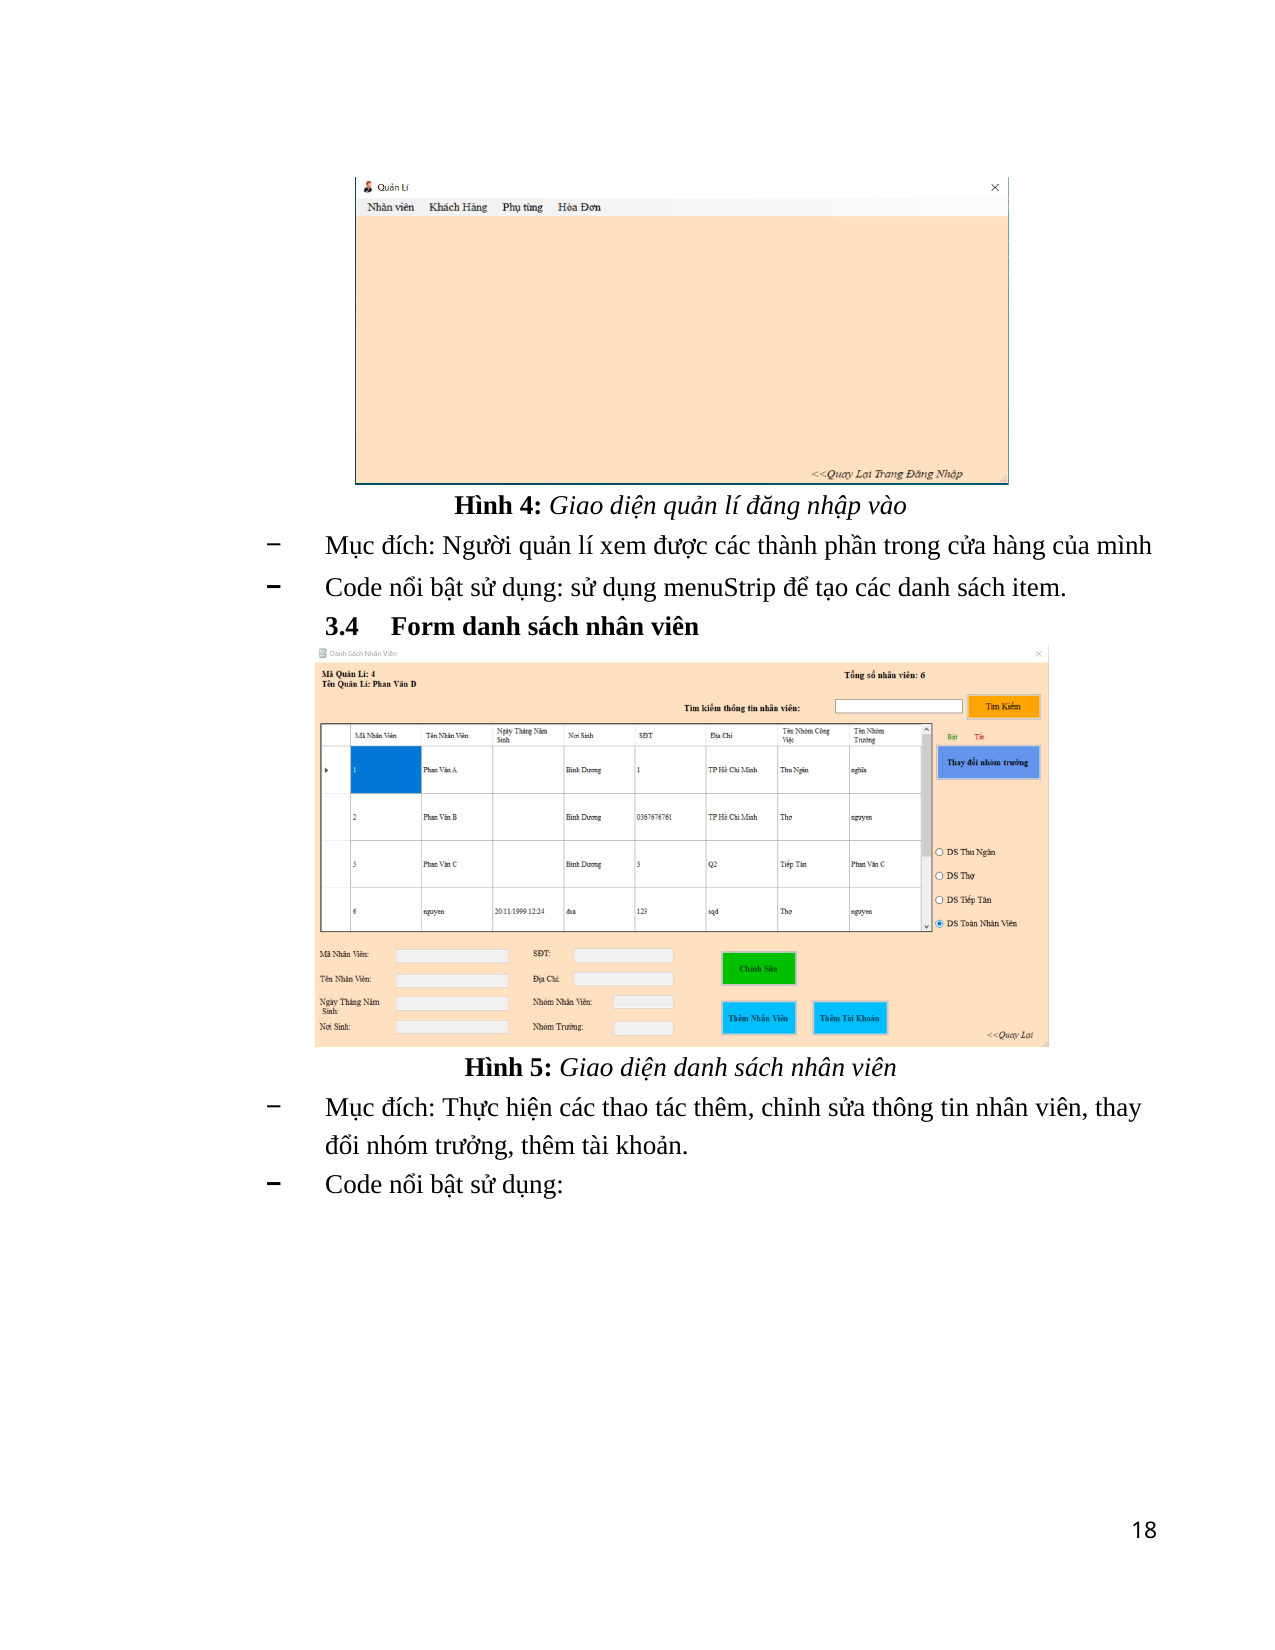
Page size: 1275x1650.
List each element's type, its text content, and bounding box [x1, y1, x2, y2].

picture [314, 645, 1049, 1047]
list Form danh sách nhân viên [325, 610, 1157, 641]
list Mục đích: Thực hiện các thao tác thêm, chỉnh sửa thông tin nhân viên, thay đổi nhóm trưởng, thêm tài khoản. [266, 1087, 1157, 1160]
list Hình 5: Giao diện danh sách nhân viên [207, 1052, 1157, 1083]
list Mục đích: Người quản lí xem được các thành phần trong cửa hàng của mình [266, 525, 1157, 562]
list Code nổi bật sử dụng: sử dụng menuStrip để tạo các danh sách item. [266, 567, 1157, 604]
list Code nổi bật sử dụng: [266, 1164, 1157, 1201]
list Hình 4: Giao diện quản lí đăng nhập vào [207, 489, 1157, 521]
picture [355, 177, 1009, 485]
